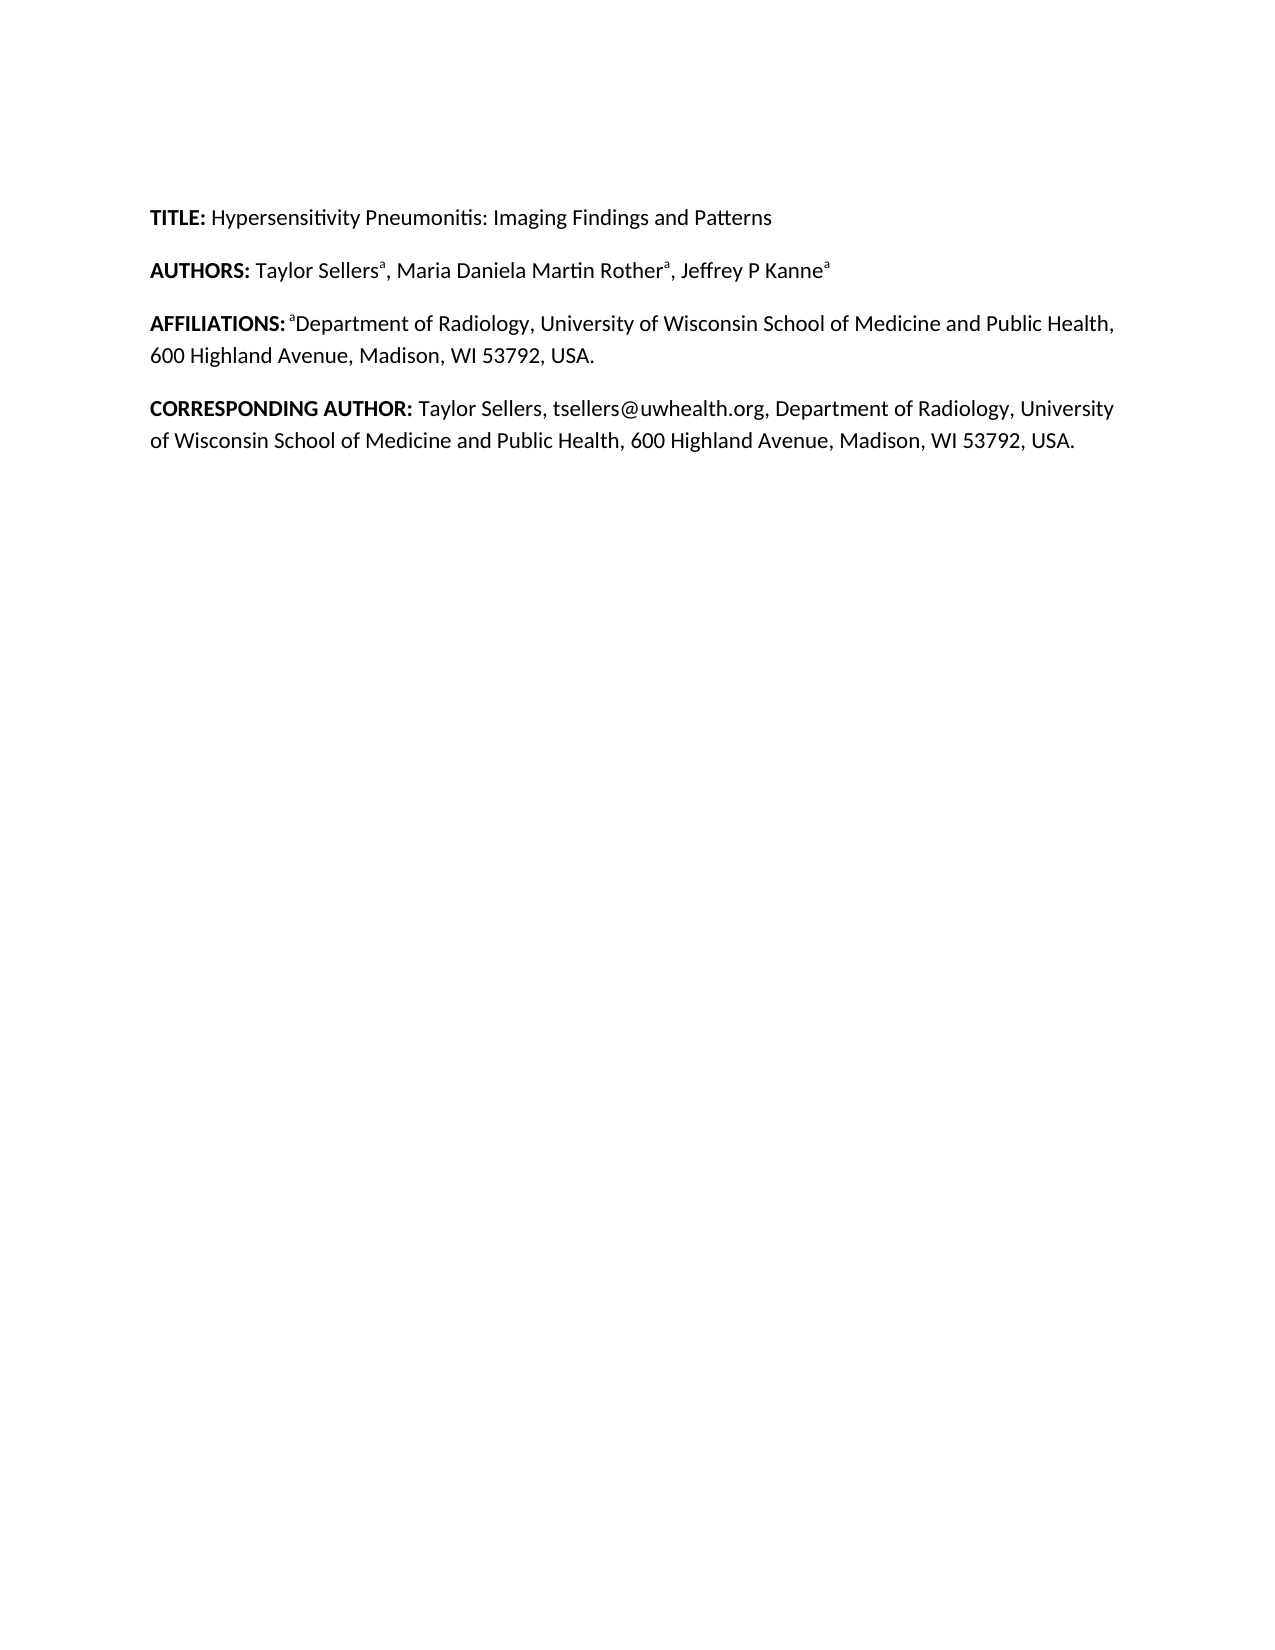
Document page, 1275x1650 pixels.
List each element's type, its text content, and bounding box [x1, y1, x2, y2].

text TITLE: Hypersensitivity Pneumonitis: Imaging Findings and Patterns [150, 203, 1125, 231]
text AUTHORS: Taylor Sellersa, Maria Daniela Martin Rothera, Jeffrey P Kannea [150, 256, 1125, 284]
text AFFILIATIONS: aDepartment of Radiology, University of Wisconsin School of Medicine and Public Health, 600 Highland Avenue, Madison, WI 53792, USA. [150, 309, 1125, 369]
text CORRESPONDING AUTHOR: Taylor Sellers, tsellers@uwhealth.org, Department of Radiology, University of Wisconsin School of Medicine and Public Health, 600 Highland Avenue, Madison, WI 53792, USA. [150, 394, 1125, 454]
